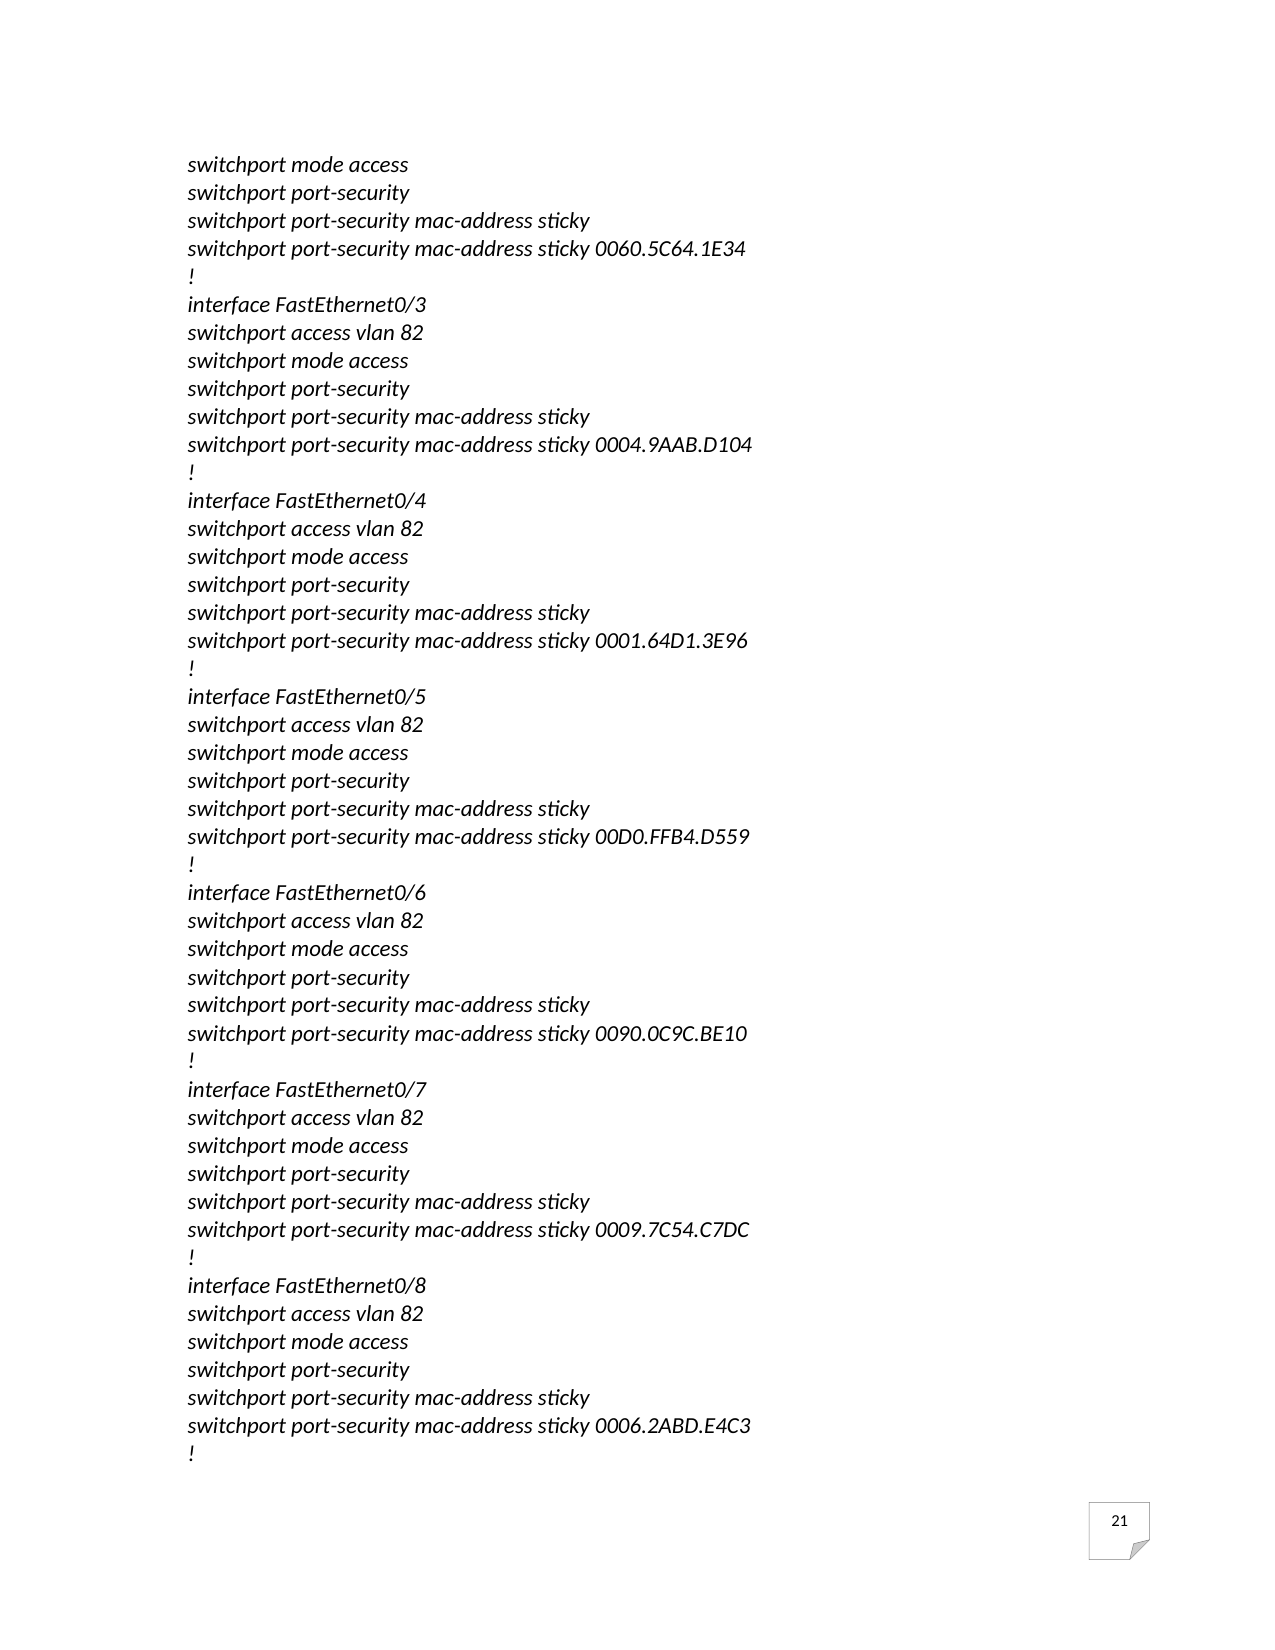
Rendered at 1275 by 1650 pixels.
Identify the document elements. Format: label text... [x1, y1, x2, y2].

text switchport port-security [187, 178, 1087, 206]
text switchport port-security [187, 1159, 1087, 1187]
text ! [187, 851, 1087, 878]
text switchport mode access [187, 738, 1087, 766]
text switchport mode access [187, 346, 1087, 374]
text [187, 206, 1087, 234]
text switchport port-security [187, 570, 1087, 598]
text switchport access vlan 82 [187, 710, 1087, 738]
text interface FastEthernet0/7 [187, 1075, 1087, 1103]
text switchport access vlan 82 [187, 1103, 1087, 1131]
text switchport access vlan 82 [187, 907, 1087, 934]
text ! [187, 1243, 1087, 1271]
text switchport port-security mac-address sticky [187, 402, 1087, 430]
text ! [187, 654, 1087, 682]
text switchport mode access [187, 1131, 1087, 1159]
text switchport port-security mac-address sticky 0004.9AAB.D104 [187, 430, 1087, 458]
text switchport port-security [187, 1355, 1087, 1383]
text switchport port-security mac-address sticky 0006.2ABD.E4C3 [187, 1411, 1087, 1439]
text switchport port-security mac-address sticky 0001.64D1.3E96 [187, 626, 1087, 654]
text switchport port-security mac-address sticky 0060.5C64.1E34 [187, 234, 1087, 262]
text switchport port-security mac-address sticky [187, 991, 1087, 1019]
text interface FastEthernet0/6 [187, 878, 1087, 907]
text switchport port-security mac-address sticky [187, 598, 1087, 626]
text switchport port-security [187, 766, 1087, 794]
text interface FastEthernet0/5 [187, 682, 1087, 710]
text interface FastEthernet0/3 [187, 290, 1087, 318]
text switchport access vlan 82 [187, 514, 1087, 542]
text switchport mode access [187, 1327, 1087, 1355]
text switchport access vlan 82 [187, 1299, 1087, 1327]
text switchport port-security mac-address sticky 0090.0C9C.BE10 [187, 1019, 1087, 1047]
text switchport port-security mac-address sticky 0009.7C54.C7DC [187, 1215, 1087, 1243]
text switchport port-security mac-address sticky [187, 1187, 1087, 1215]
text switchport access vlan 82 [187, 318, 1087, 346]
text switchport mode access [187, 542, 1087, 570]
text interface FastEthernet0/8 [187, 1271, 1087, 1299]
text switchport mode access [187, 150, 1087, 178]
text ! [187, 1047, 1087, 1075]
text switchport mode access [187, 934, 1087, 963]
text switchport port-security mac-address sticky [187, 794, 1087, 822]
text switchport port-security [187, 374, 1087, 402]
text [187, 1383, 1087, 1411]
text switchport port-security mac-address sticky 00D0.FFB4.D559 [187, 822, 1087, 851]
text ! [187, 458, 1087, 486]
text interface FastEthernet0/4 [187, 486, 1087, 514]
text ! [187, 262, 1087, 290]
text switchport port-security [187, 963, 1087, 991]
text ! [187, 1439, 1087, 1467]
